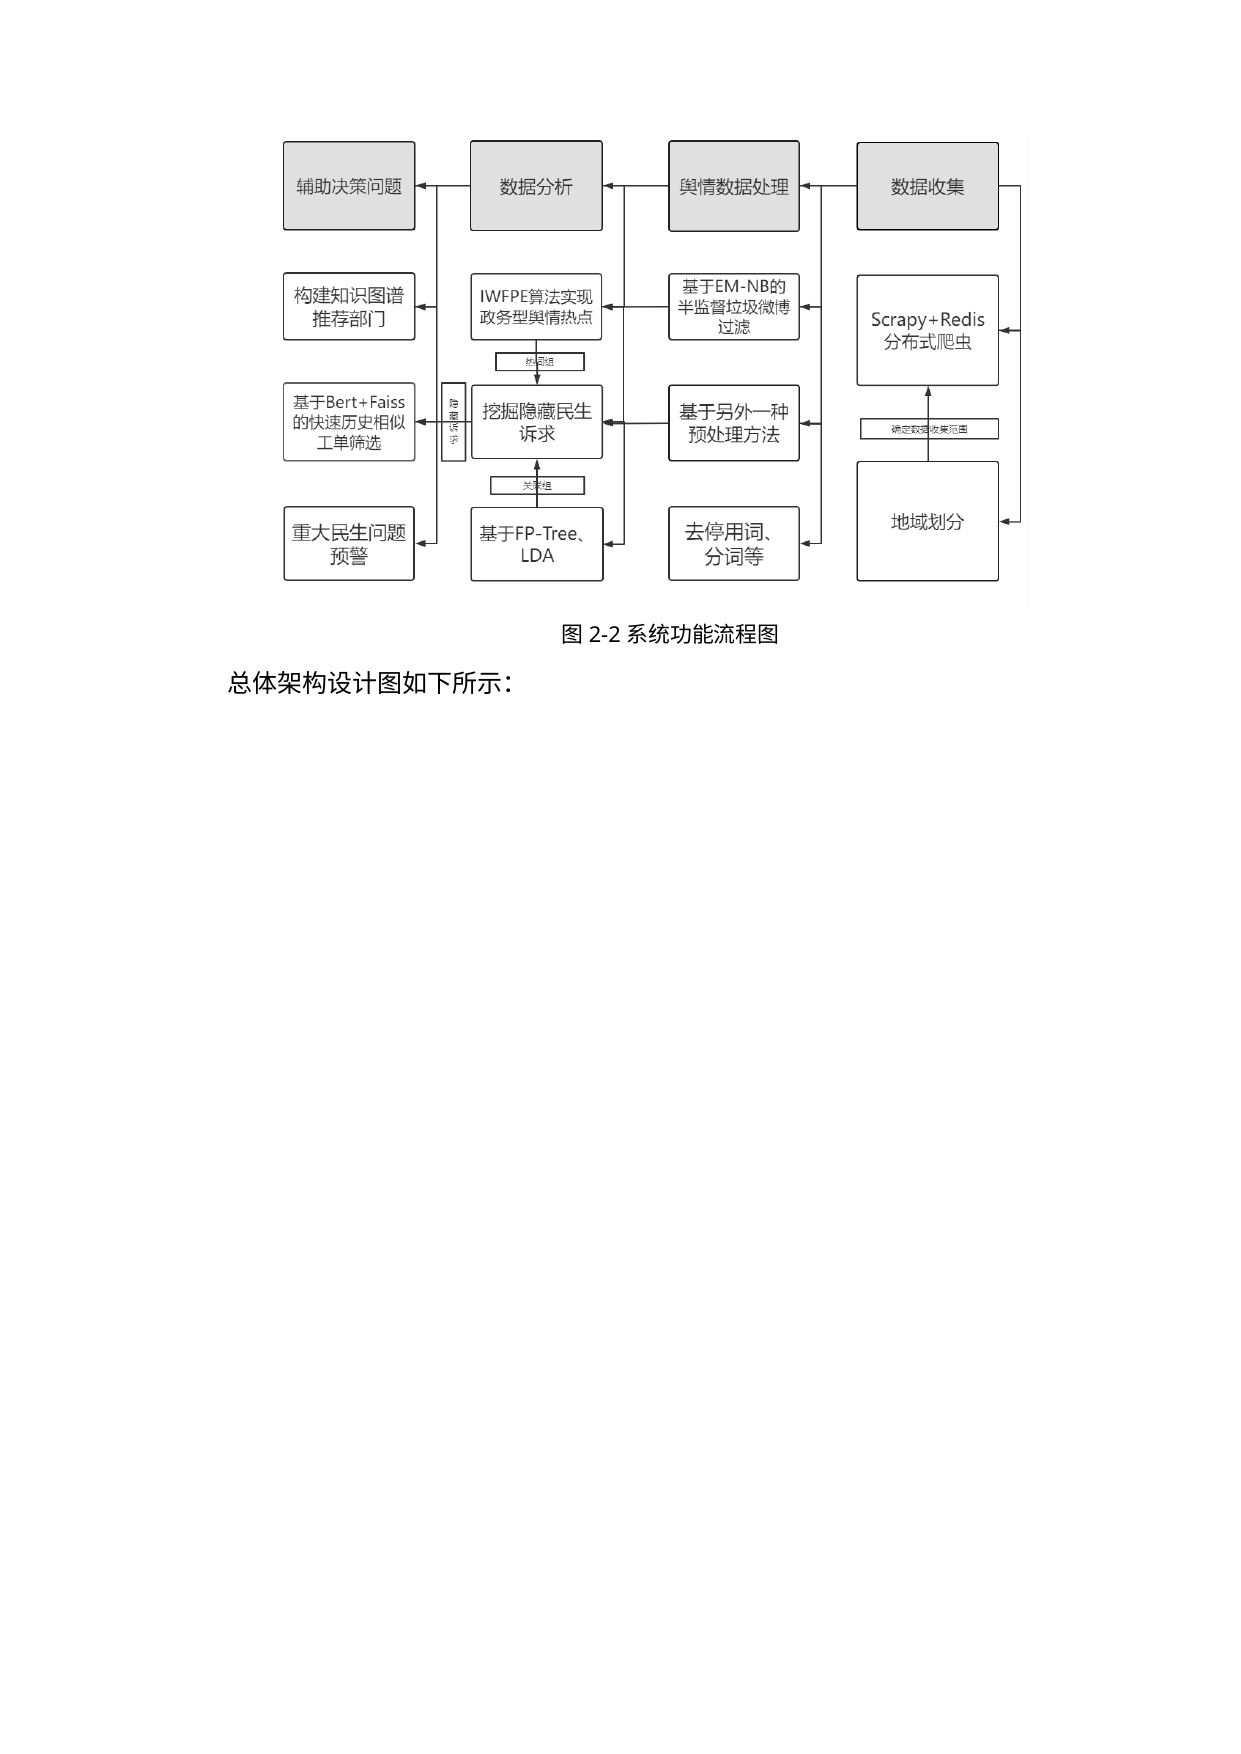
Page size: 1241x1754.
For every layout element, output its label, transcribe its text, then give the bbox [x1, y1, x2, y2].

text 图 2-2 系统功能流程图 [177, 617, 1122, 649]
text 总体架构设计图如下所示： [177, 649, 1122, 714]
picture [270, 129, 1029, 612]
